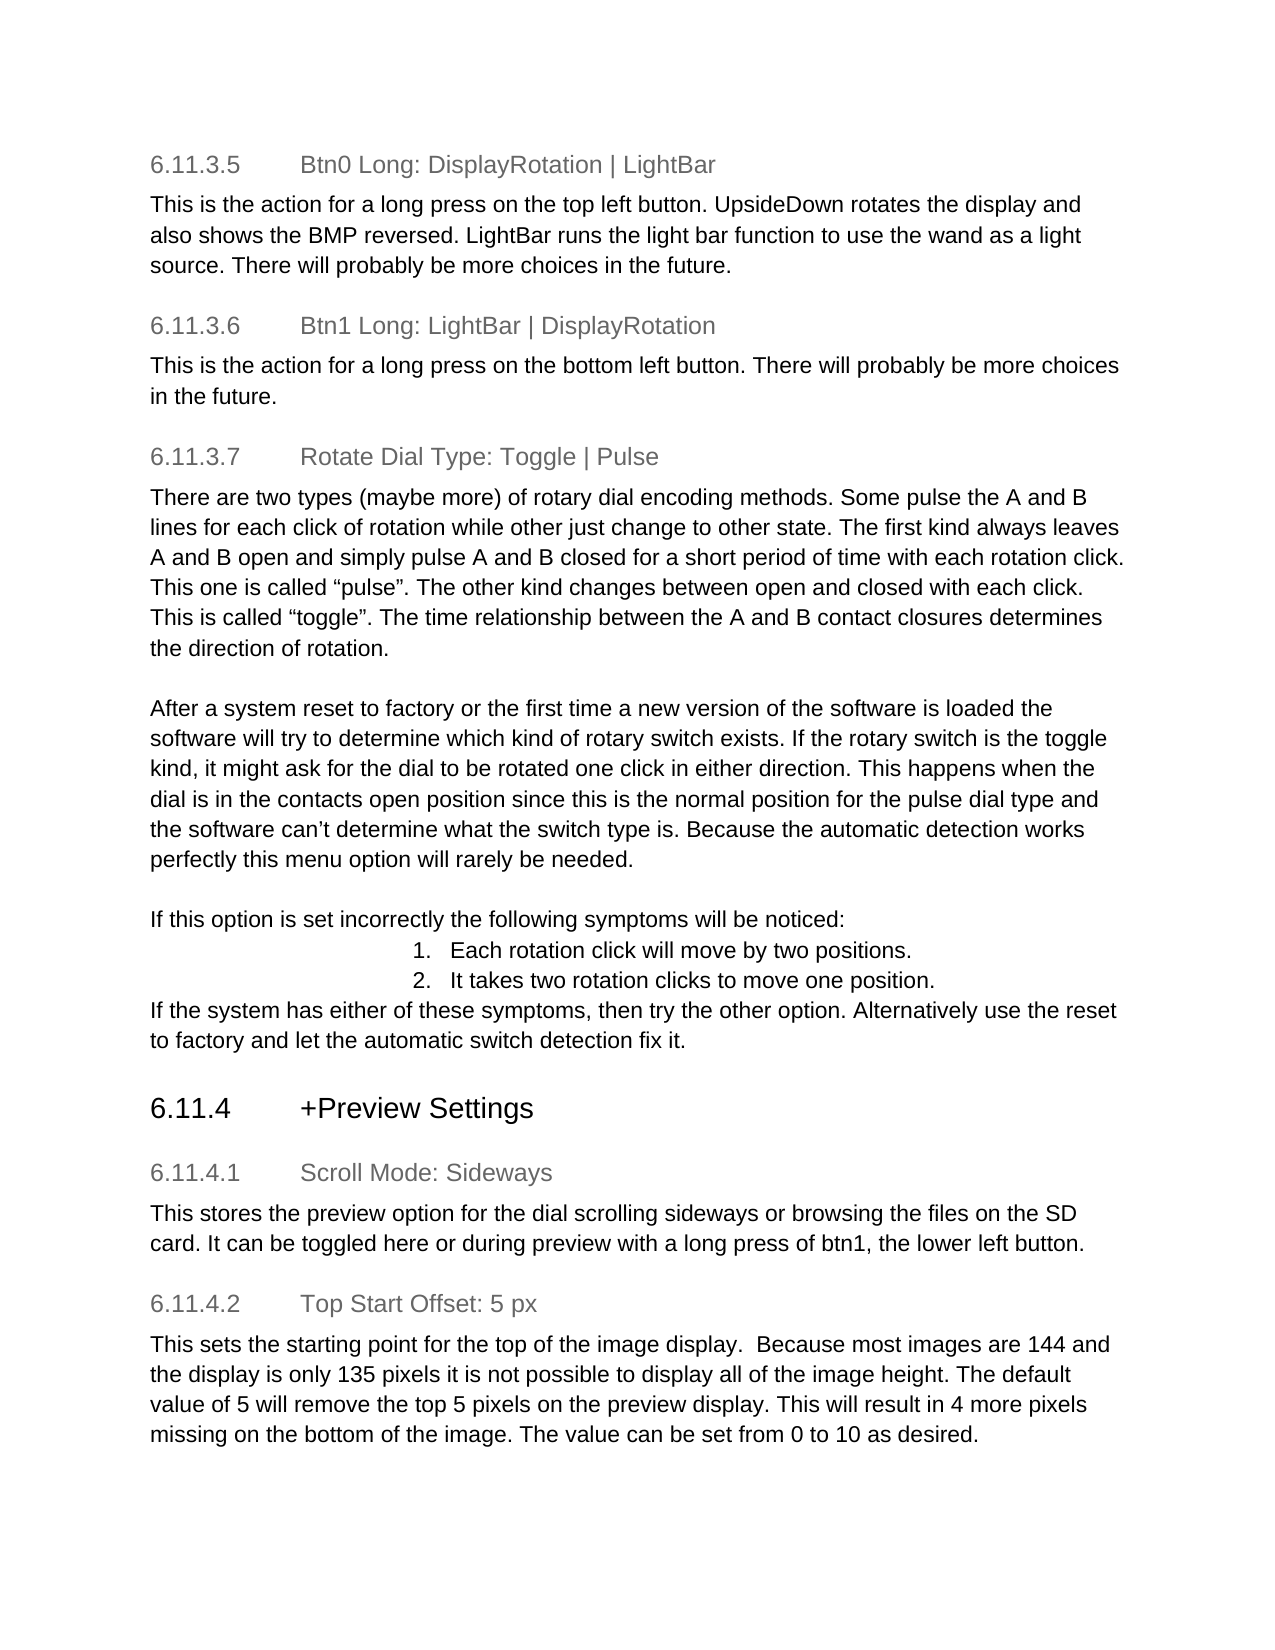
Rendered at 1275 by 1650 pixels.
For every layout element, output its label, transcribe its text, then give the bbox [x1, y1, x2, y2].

list Each rotation click will move by two positions. [412, 937, 1125, 963]
text After a system reset to factory or the first time a new version of the software is loaded the software will try to determine which kind of rotary switch exists. If the rotary switch is the toggle kind, it might ask for the dial to be rotated one click in either direction. This happens when the dial is in the contacts open position since this is the normal position for the pulse dial type and the software can’t determine what the switch type is. Because the automatic detection works perfectly this menu option will rarely be needed. [150, 695, 1125, 872]
text This is the action for a long press on the bottom left button. There will probably be more choices in the future. [150, 352, 1125, 409]
text This stores the preview option for the dial scrolling sideways or browsing the files on the SD card. It can be toggled here or during preview with a long press of btn1, the lower left button. [150, 1200, 1125, 1256]
text If this option is set incorrectly the following symptoms will be noticed: [150, 906, 1125, 933]
text There are two types (maybe more) of rotary dial encoding methods. Some pulse the A and B lines for each click of rotation while other just change to other state. The first kind always leaves A and B open and simply pulse A and B closed for a short period of time with each rotation click. This one is called “pulse”. The other kind changes between open and closed with each click. This is called “toggle”. The time relationship between the A and B contact closures determines the direction of rotation. [150, 483, 1125, 661]
text This is the action for a long press on the top left button. UpsideDown rotates the display and also shows the BMP reversed. LightBar runs the light bar function to use the wand as a light source. There will probably be more choices in the future. [150, 191, 1125, 278]
subtitle Rotate Dial Type: Toggle | Pulse [150, 442, 1125, 471]
subtitle Btn1 Long: LightBar | DisplayRotation [150, 311, 1125, 340]
list It takes two rotation clicks to move one position. [412, 967, 1125, 993]
subtitle Scroll Mode: Sideways [150, 1158, 1125, 1187]
text This sets the starting point for the top of the image display. Because most images are 144 and the display is only 135 pixels it is not possible to display all of the image height. The default value of 5 will remove the top 5 pixels on the preview display. This will result in 4 more pixels missing on the bottom of the image. The value can be set from 0 to 10 as desired. [150, 1331, 1125, 1448]
subtitle Btn0 Long: DisplayRotation | LightBar [150, 150, 1125, 179]
subtitle Top Start Offset: 5 px [150, 1289, 1125, 1318]
subtitle +Preview Settings [150, 1091, 1125, 1124]
text If the system has either of these symptoms, then try the other option. Alternatively use the reset to factory and let the automatic switch detection fix it. [150, 997, 1125, 1053]
